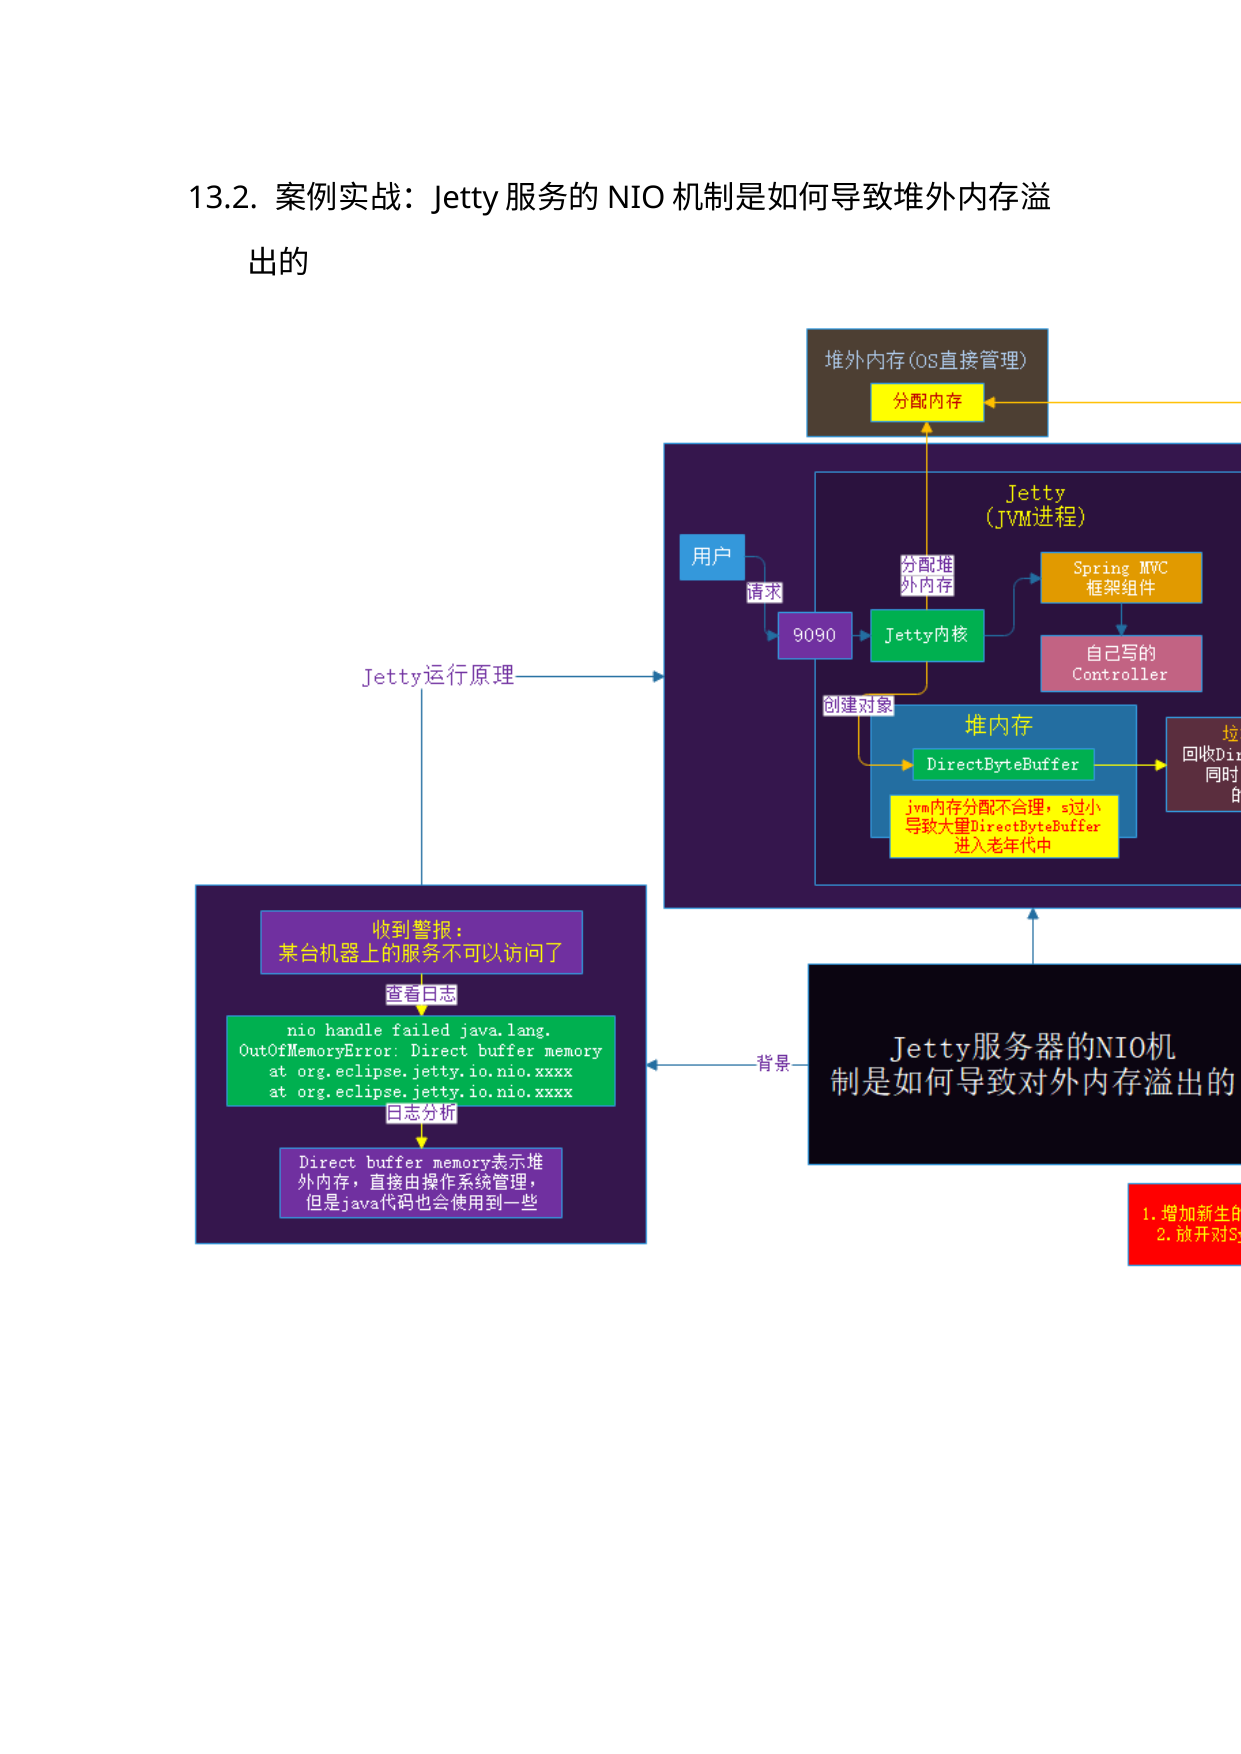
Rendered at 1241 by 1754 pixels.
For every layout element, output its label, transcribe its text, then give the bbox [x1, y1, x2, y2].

picture [187, 294, 1241, 1344]
subtitle 案例实战：Jetty服务的NIO机制是如何导致堆外内存溢出的 [187, 162, 1053, 292]
